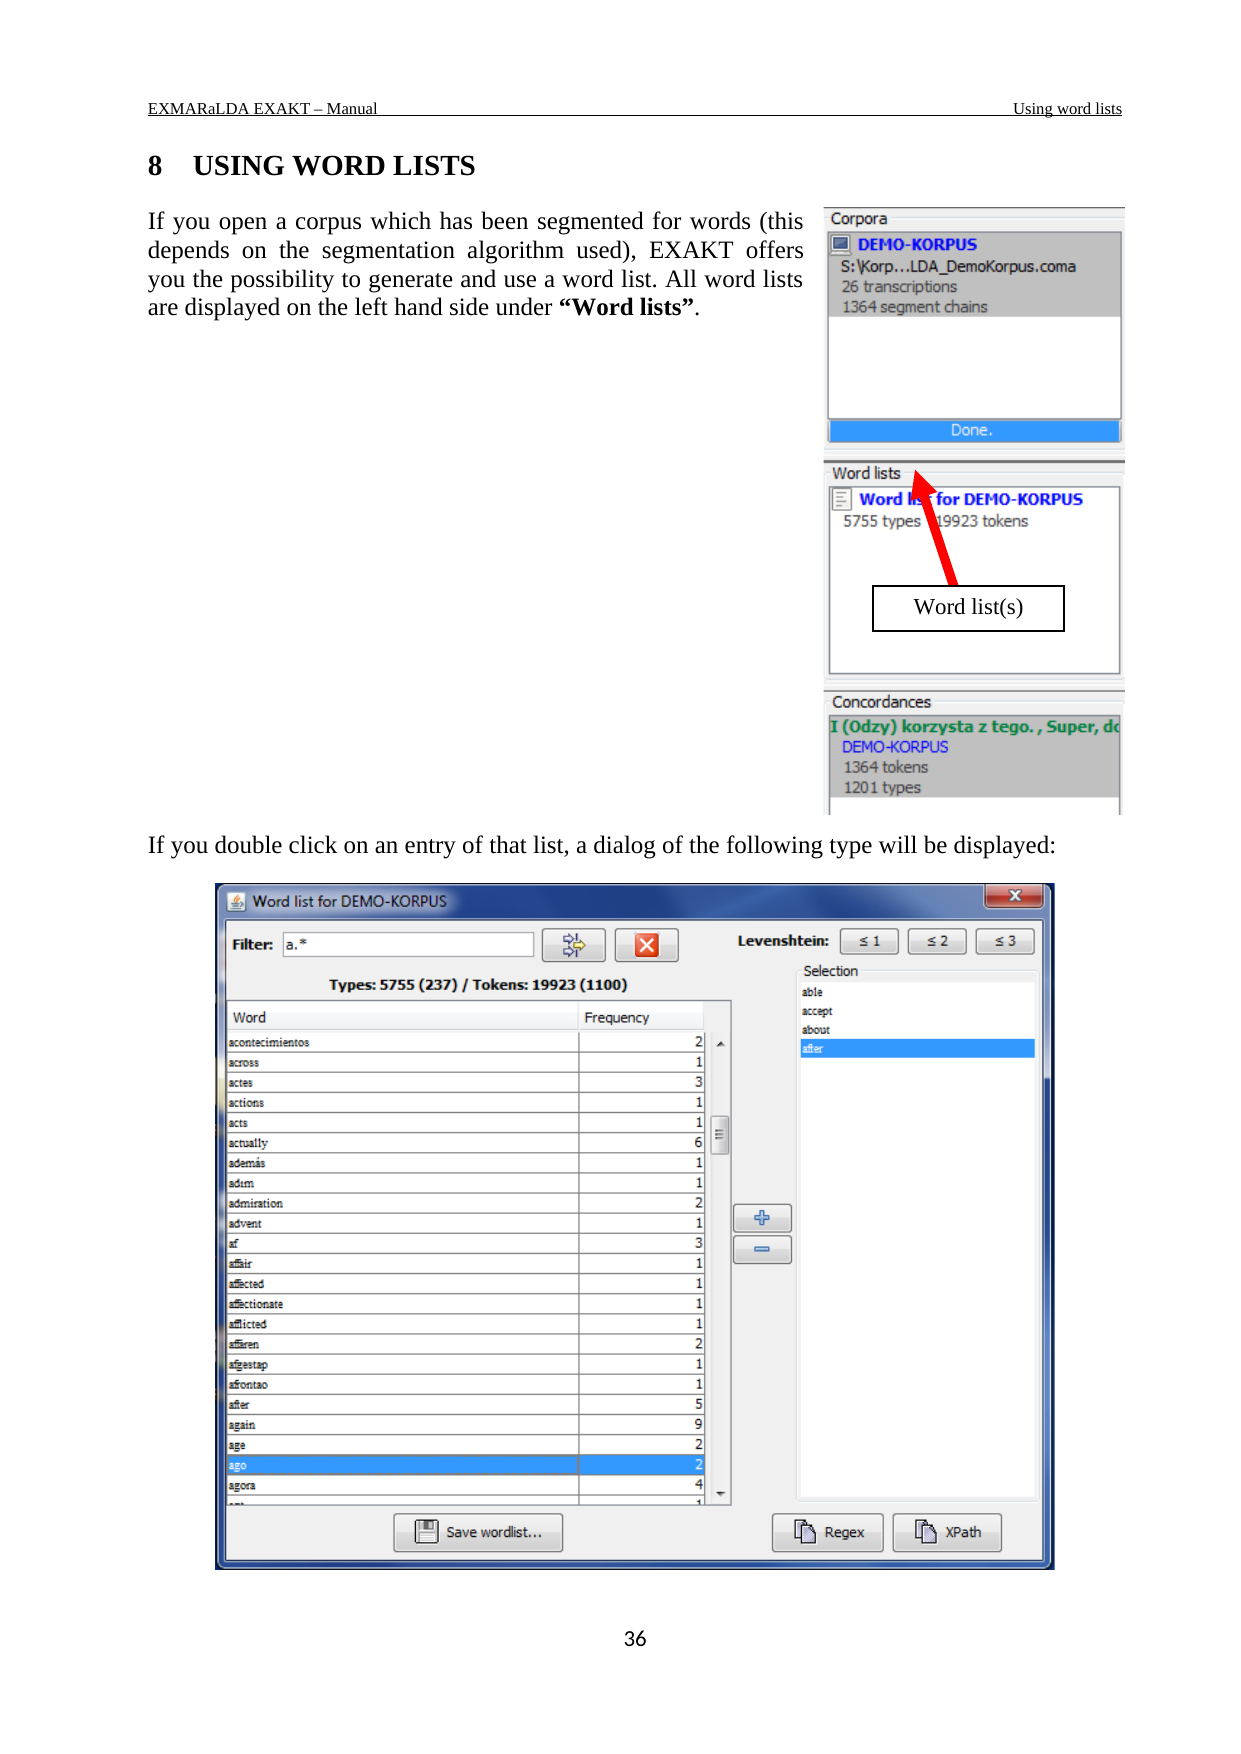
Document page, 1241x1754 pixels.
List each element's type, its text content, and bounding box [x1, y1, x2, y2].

text If you double click on an entry of that list, a dialog of the following type will be displayed: [148, 830, 1122, 859]
subtitle USING WORD LISTS [148, 148, 1122, 181]
text If you open a corpus which has been segmented for words (this depends on the segmentation algorithm used), EXAKT offers you the possibility to generate and use a word list. All word lists are displayed on the left hand side under “Word lists”. [148, 206, 1122, 321]
picture [215, 883, 1055, 1570]
picture [823, 207, 1125, 815]
